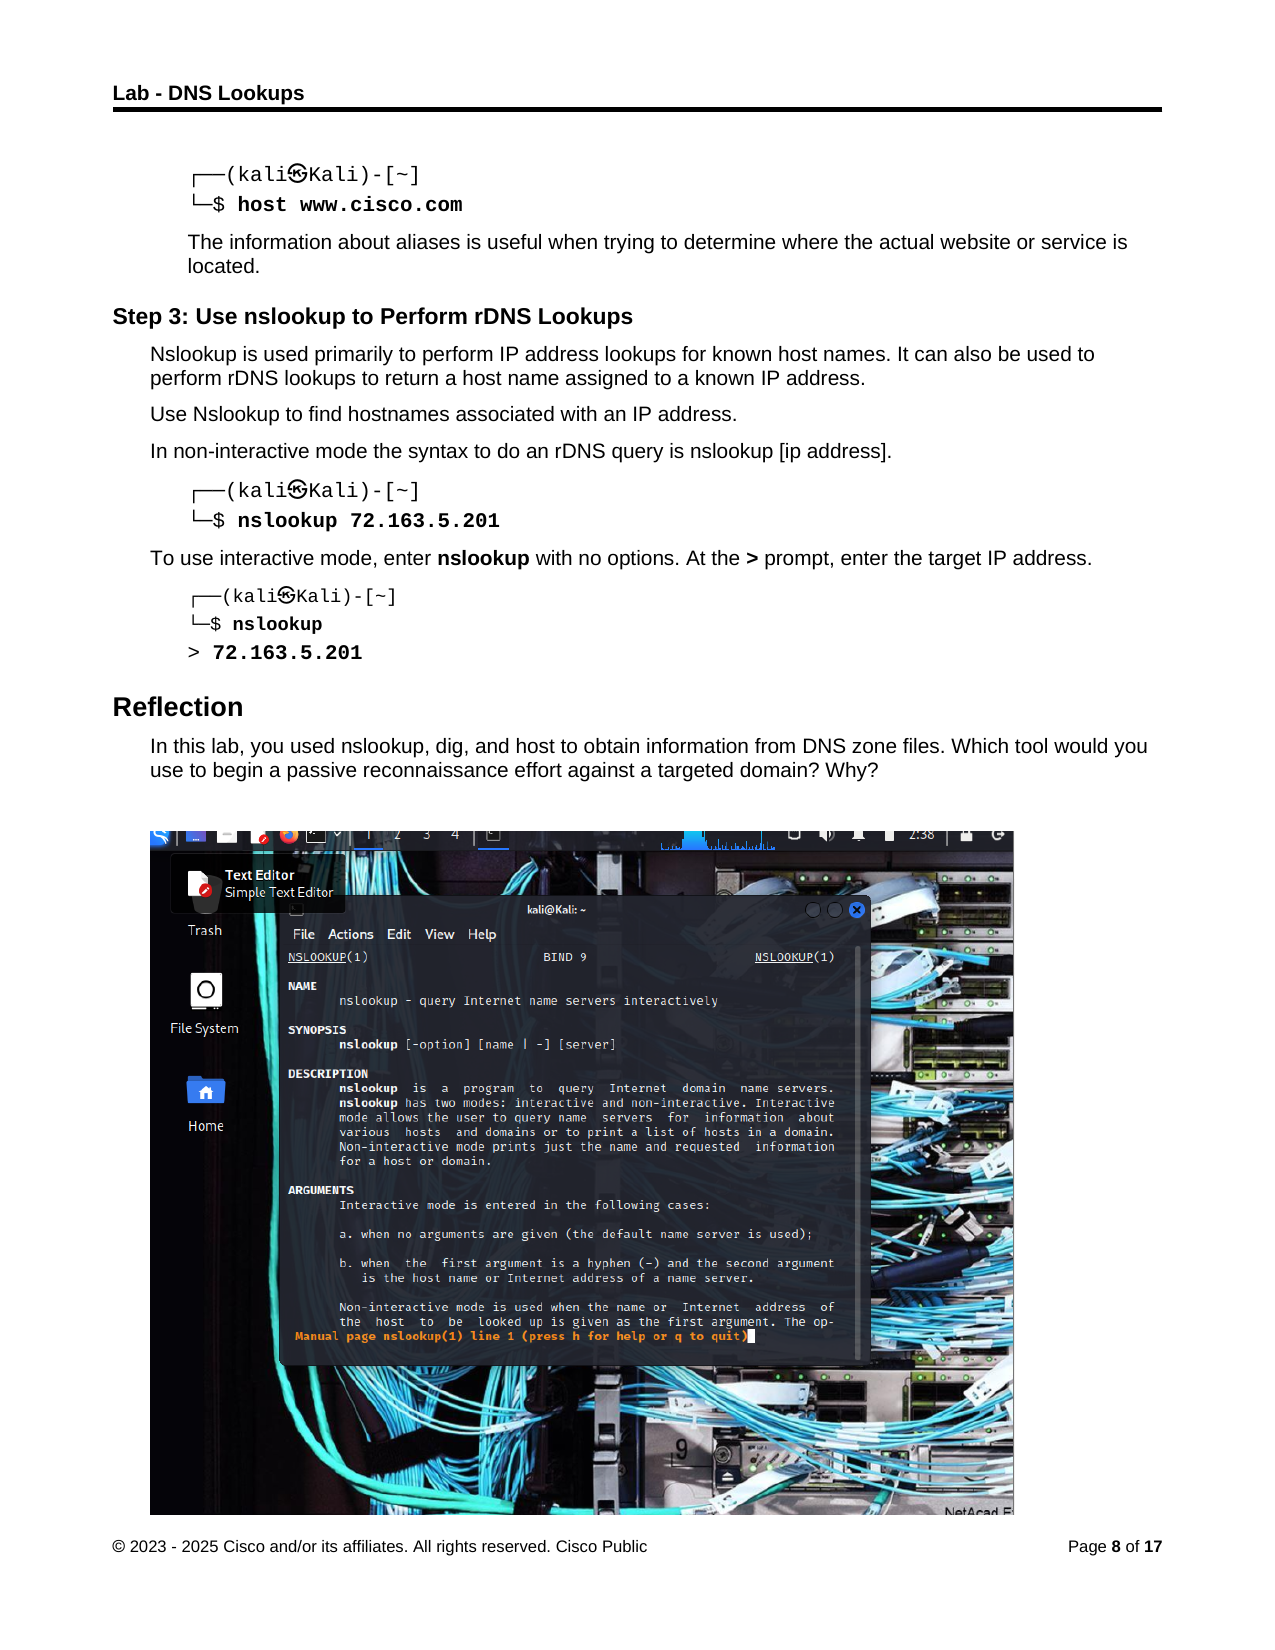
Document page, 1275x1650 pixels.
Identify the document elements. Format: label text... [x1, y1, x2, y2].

subtitle Use nslookup to Perform rDNS Lookups [112, 303, 1162, 329]
text To use interactive mode, enter nslookup with no options. At the > prompt, enter the target IP address. [150, 546, 1162, 570]
text The information about aliases is useful when trying to determine where the actual website or service is located. [187, 230, 1162, 278]
text > 72.163.5.201 [187, 642, 1162, 666]
text In non-interactive mode the syntax to do an rDNS query is nslookup [ip address]. [150, 438, 1162, 462]
text └─$ nslookup [187, 614, 1162, 636]
text In this lab, you used nslookup, dig, and host to obtain information from DNS zone files. Which tool would you use to begin a passive reconnaissance effort against a targeted domain? Why? [150, 734, 1162, 782]
text Use Nslookup to find hostnames associated with an IP address. [150, 402, 1162, 426]
text ┌──(kali㉿Kali)-[~] [187, 475, 1162, 503]
text ┌──(kali㉿Kali)-[~] [187, 159, 1162, 187]
text ┌──(kali㉿Kali)-[~] [187, 582, 1162, 608]
text └─$ host www.cisco.com [187, 194, 1162, 217]
text └─$ nslookup 72.163.5.201 [187, 510, 1162, 533]
picture [150, 831, 1015, 1515]
text Nslookup is used primarily to perform IP address lookups for known host names. It can also be used to perform rDNS lookups to return a host name assigned to a known IP address. [150, 342, 1162, 389]
subtitle Reflection [112, 691, 1162, 722]
